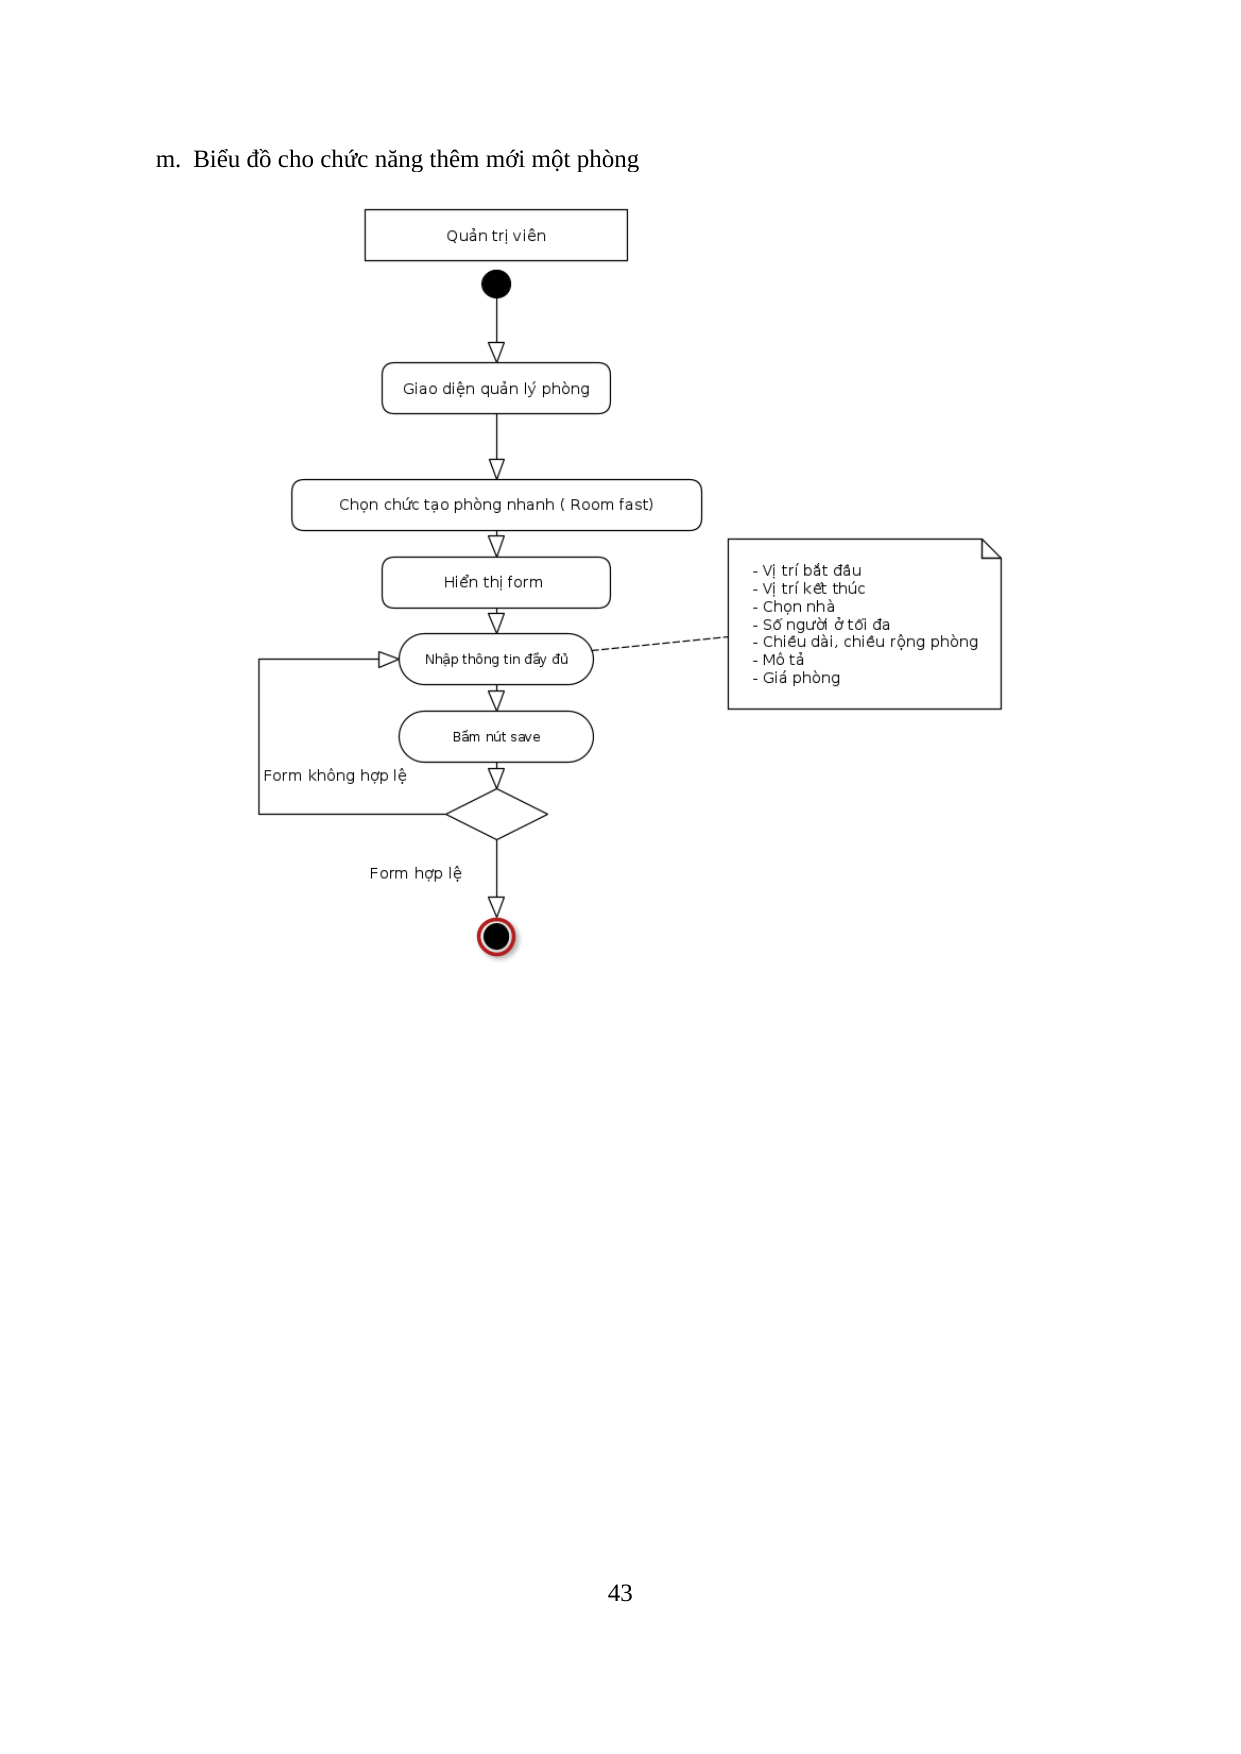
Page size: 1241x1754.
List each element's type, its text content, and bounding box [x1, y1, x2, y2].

picture [216, 172, 1024, 1005]
list m. Biểu đồ cho chức năng thêm mới một phòng [156, 144, 1122, 172]
